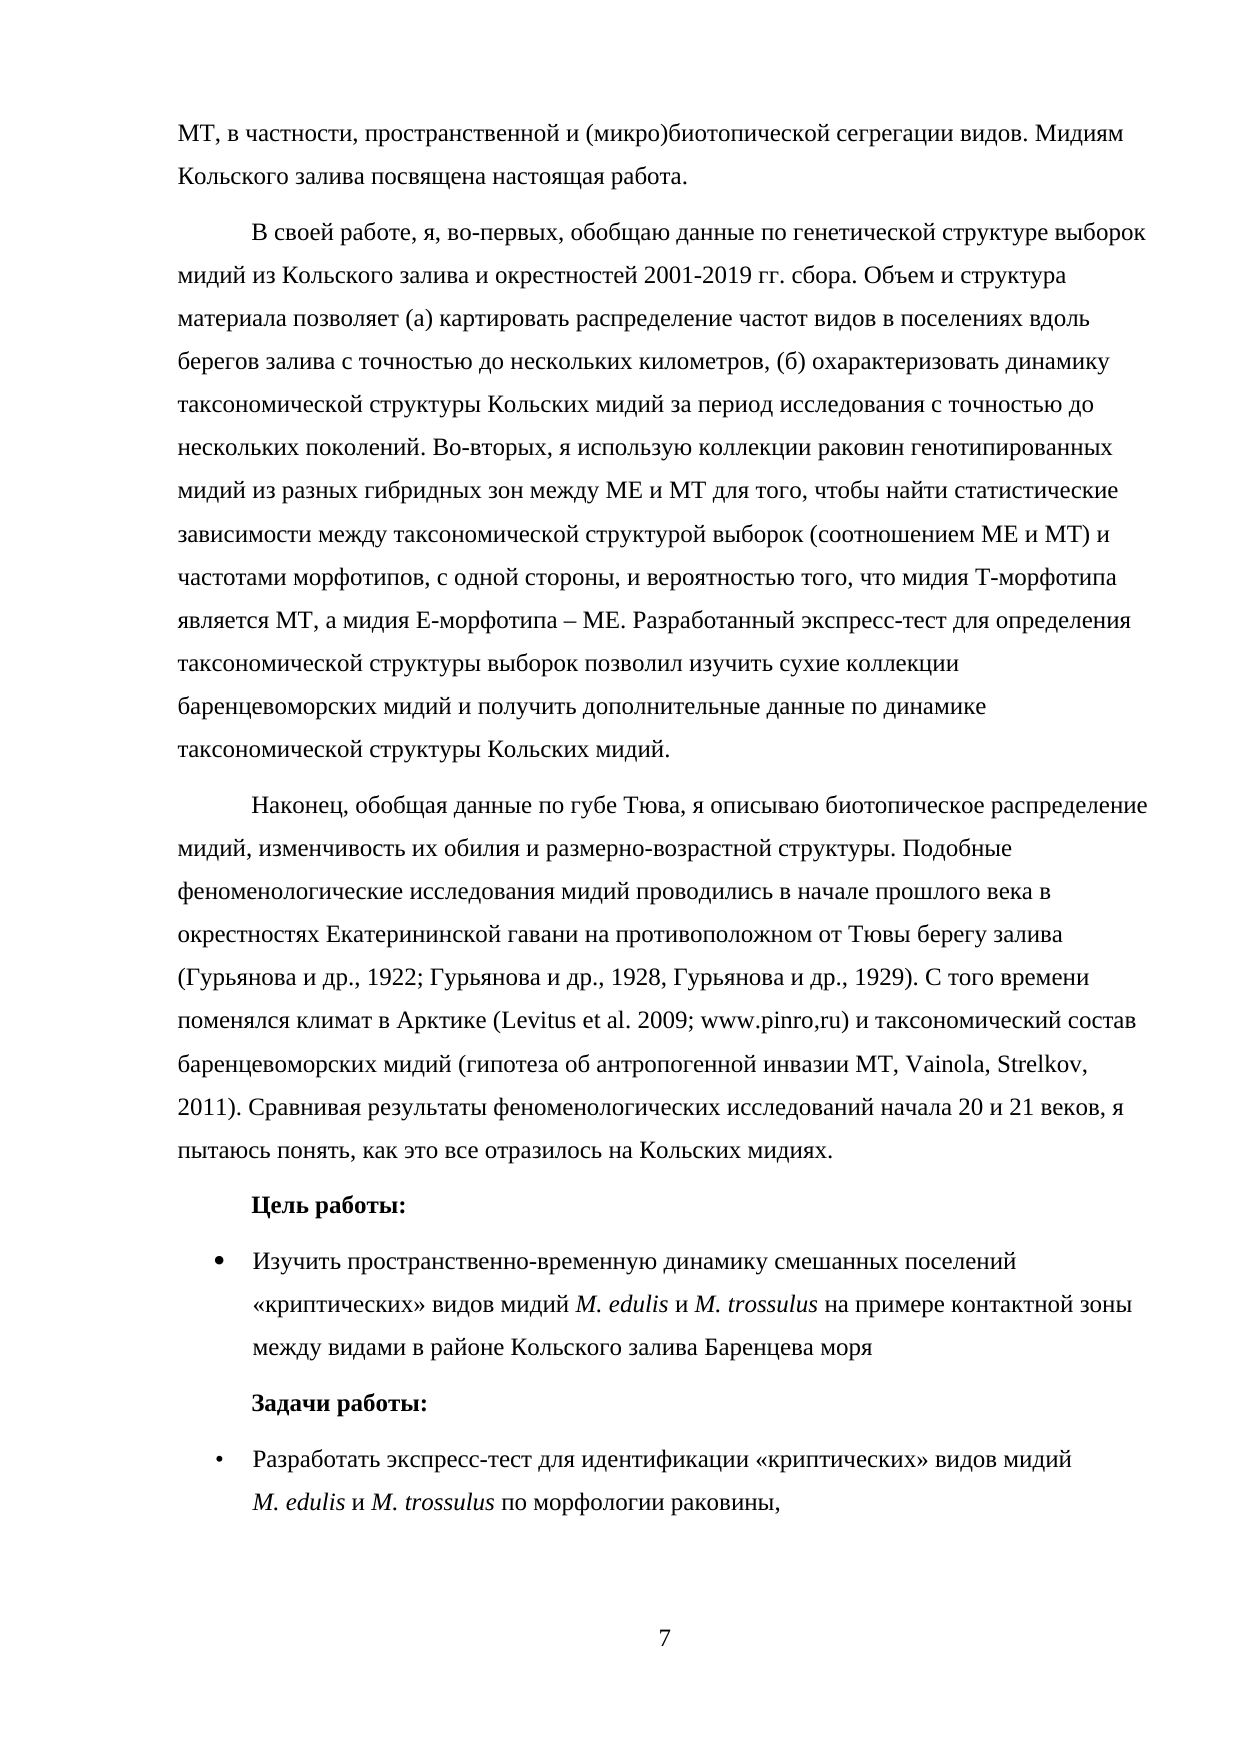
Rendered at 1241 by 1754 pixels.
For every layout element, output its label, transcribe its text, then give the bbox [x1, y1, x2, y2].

text Цель работы: [177, 1191, 1152, 1219]
text Наконец, обобщая данные по губе Тюва, я описываю биотопическое распределение мидий, изменчивость их обилия и размерно-возрастной структуры. Подобные феноменологические исследования мидий проводились в начале прошлого века в окрестностях Екатерининской гавани на противоположном от Тювы берегу залива (Гурьянова и др., 1922; Гурьянова и др., 1928, Гурьянова и др., 1929). С того времени поменялся климат в Арктике (Levitus et al. 2009; www.pinro,ru) и таксономический состав баренцевоморских мидий (гипотеза об антропогенной инвазии МТ, Vainola, Strelkov, 2011). Сравнивая результаты феноменологических исследований начала 20 и 21 веков, я пытаюсь понять, как это все отразилось на Кольских мидиях. [177, 790, 1152, 1164]
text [177, 118, 1152, 190]
text В своей работе, я, во-первых, обобщаю данные по генетической структуре выборок мидий из Кольского залива и окрестностей 2001-2019 гг. сбора. Объем и структура материала позволяет (а) картировать распределение частот видов в поселениях вдоль берегов залива с точностью до нескольких километров, (б) охарактеризовать динамику таксономической структуры Кольских мидий за период исследования с точностью до нескольких поколений. Во-вторых, я использую коллекции раковин генотипированных мидий из разных гибридных зон между МЕ и МТ для того, чтобы найти статистические зависимости между таксономической структурой выборок (соотношением МЕ и МТ) и частотами морфотипов, с одной стороны, и вероятностью того, что мидия Т-морфотипа является МТ, а мидия Е-морфотипа – МЕ. Разработанный экспресс-тест для определения таксономической структуры выборок позволил изучить сухие коллекции баренцевоморских мидий и получить дополнительные данные по динамике таксономической структуры Кольских мидий. [177, 217, 1152, 763]
list Изучить пространственно-временную динамику смешанных поселений «криптических» видов мидий M. edulis и M. trossulus на примере контактной зоны между видами в районе Кольского залива Баренцева моря [215, 1246, 1152, 1361]
text Задачи работы: [177, 1388, 1152, 1417]
list Разработать экспресс-тест для идентификации «криптических» видов мидий M. edulis и M. trossulus по морфологии раковины, [215, 1444, 1152, 1516]
